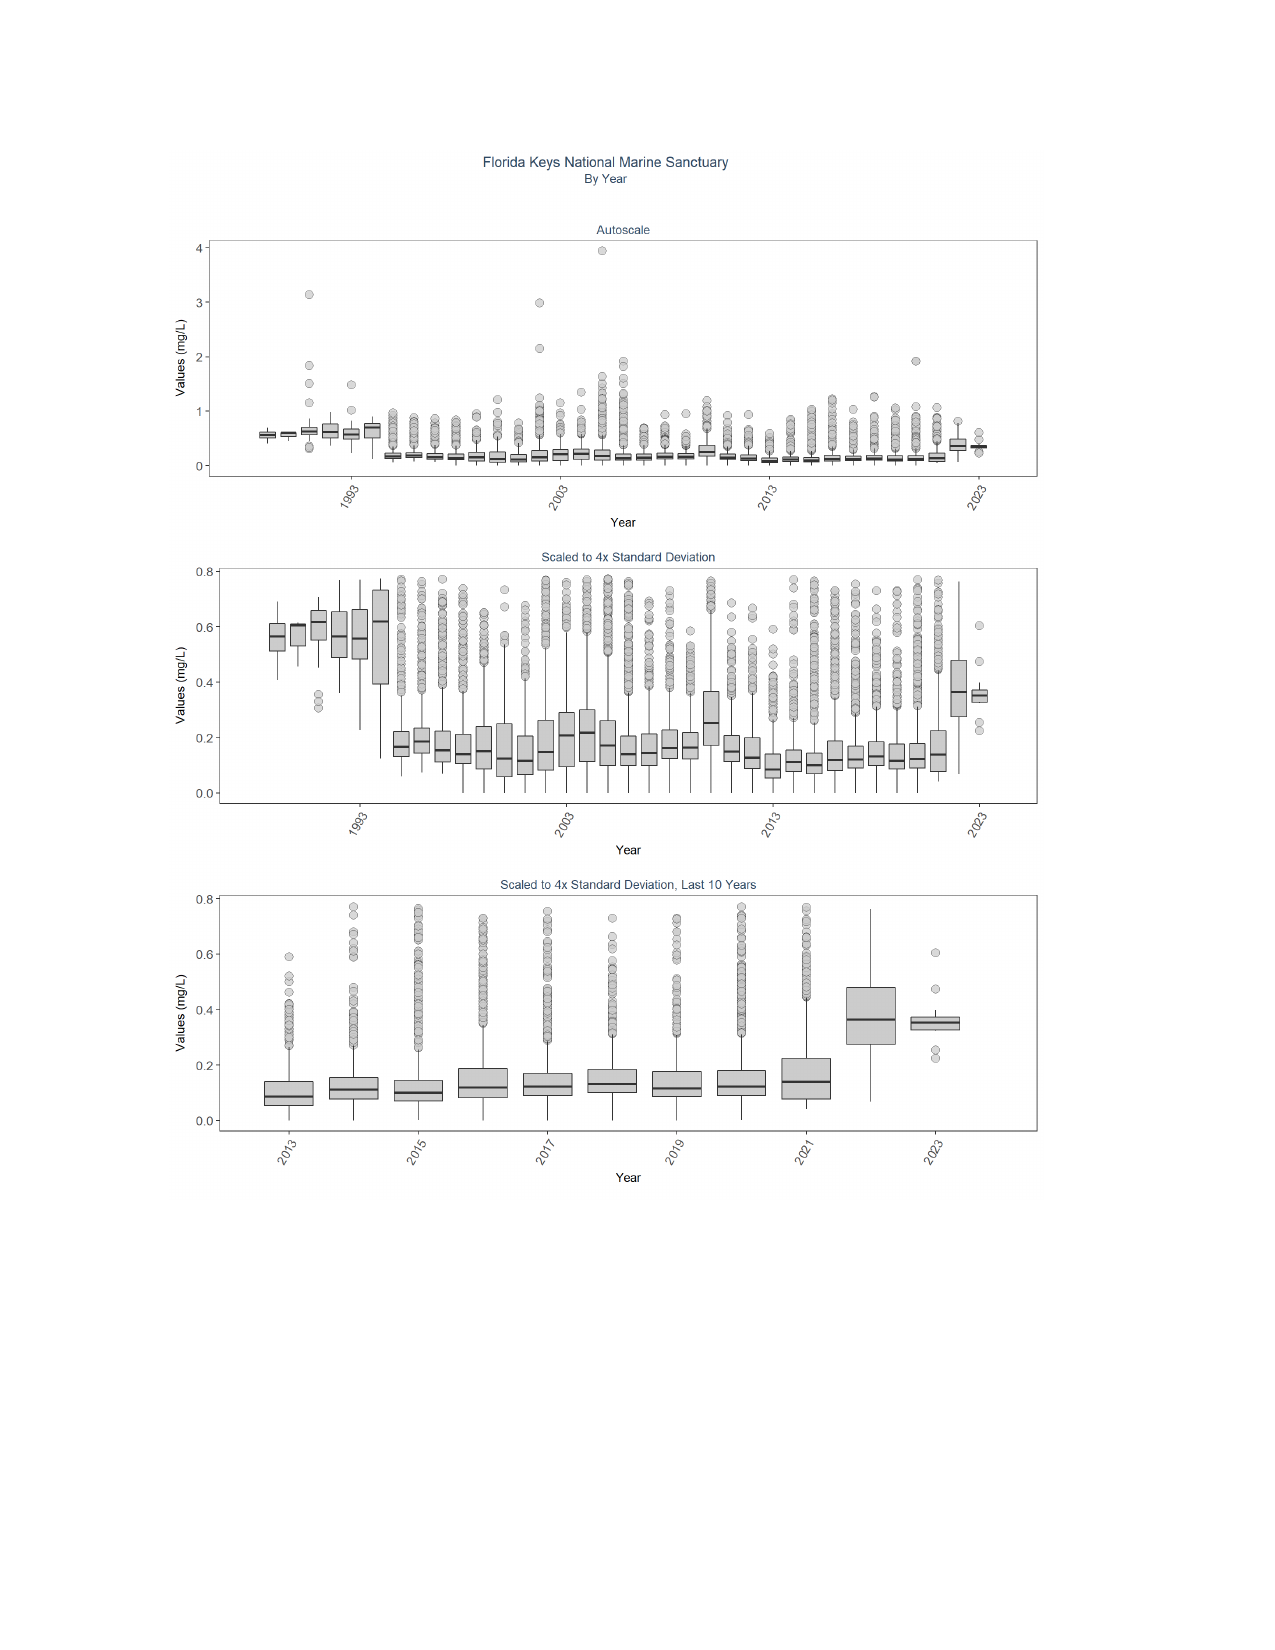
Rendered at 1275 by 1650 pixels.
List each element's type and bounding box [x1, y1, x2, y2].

picture [168, 150, 1044, 1200]
